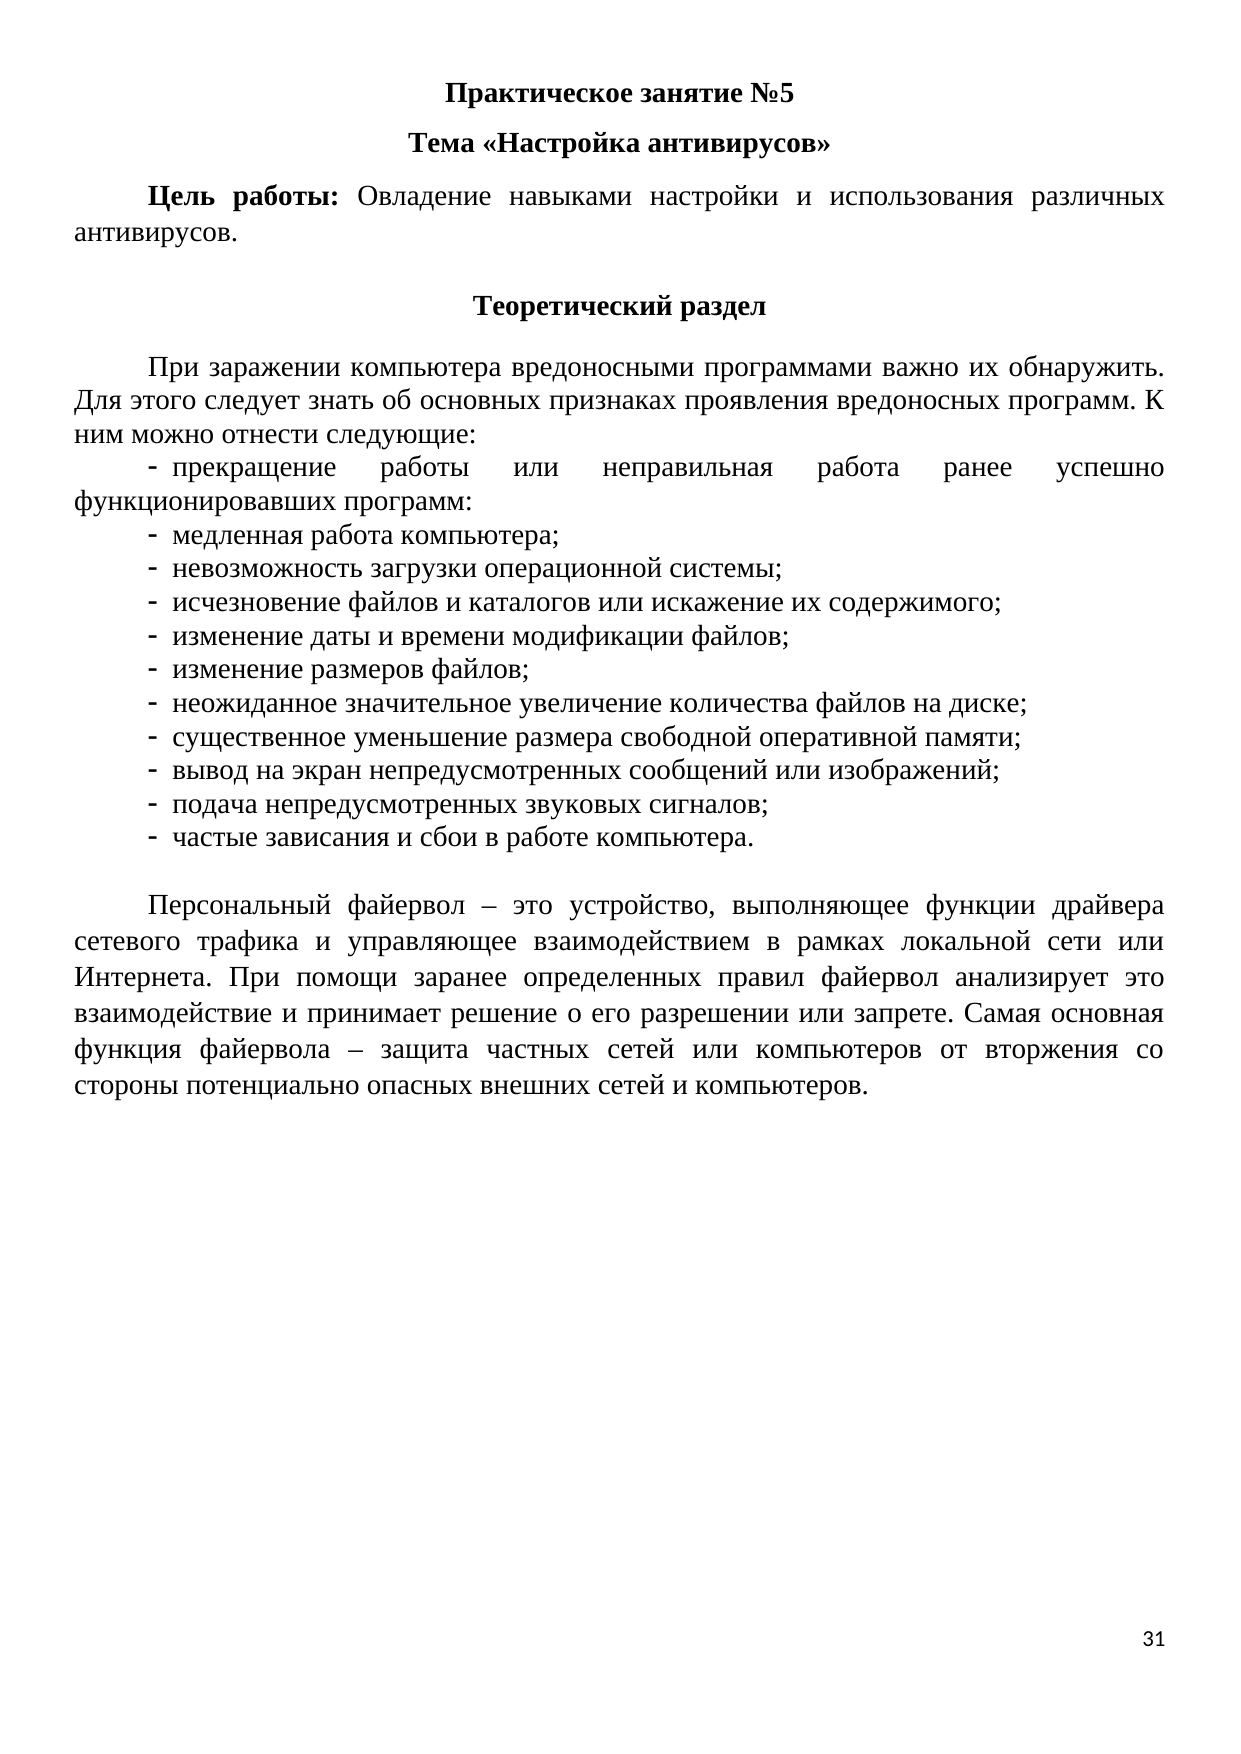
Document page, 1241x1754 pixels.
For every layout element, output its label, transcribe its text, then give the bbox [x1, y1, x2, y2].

list медленная работа компьютера; [74, 517, 1165, 550]
list исчезновение файлов и каталогов или искажение их содержимого; [74, 584, 1165, 618]
list изменение размеров файлов; [74, 651, 1165, 685]
text Практическое занятие №5 [74, 75, 1165, 108]
list подача непредусмотренных звуковых сигналов; [74, 786, 1165, 819]
list невозможность загрузки операционной системы; [74, 550, 1165, 584]
text Тема «Настройка антивирусов» [74, 125, 1165, 159]
list неожиданное значительное увеличение количества файлов на диске; [74, 685, 1165, 719]
list прекращение работы или неправильная работа ранее успешно функционировавших программ: [74, 449, 1165, 517]
text При заражении компьютера вредоносными программами важно их обнаружить. Для этого следует знать об основных признаках проявления вредоносных программ. К ним можно отнести следующие: [74, 349, 1165, 449]
list вывод на экран непредусмотренных сообщений или изображений; [74, 752, 1165, 786]
list изменение даты и времени модификации файлов; [74, 618, 1165, 651]
list существенное уменьшение размера свободной оперативной памяти; [74, 719, 1165, 752]
text Теоретический раздел [74, 288, 1165, 321]
list частые зависания и сбои в работе компьютера. [74, 819, 1165, 853]
text Персональный файервол – это устройство, выполняющее функции драйвера сетевого трафика и управляющее взаимодействием в рамках локальной сети или Интернета. При помощи заранее определенных правил файервол анализирует это взаимодействие и принимает решение о его разрешении или запрете. Самая основная функция файервола – защита частных сетей или компьютеров от вторжения со стороны потенциально опасных внешних сетей и компьютеров. [74, 887, 1165, 1101]
text Цель работы: Овладение навыками настройки и использования различных антивирусов. [74, 178, 1165, 248]
